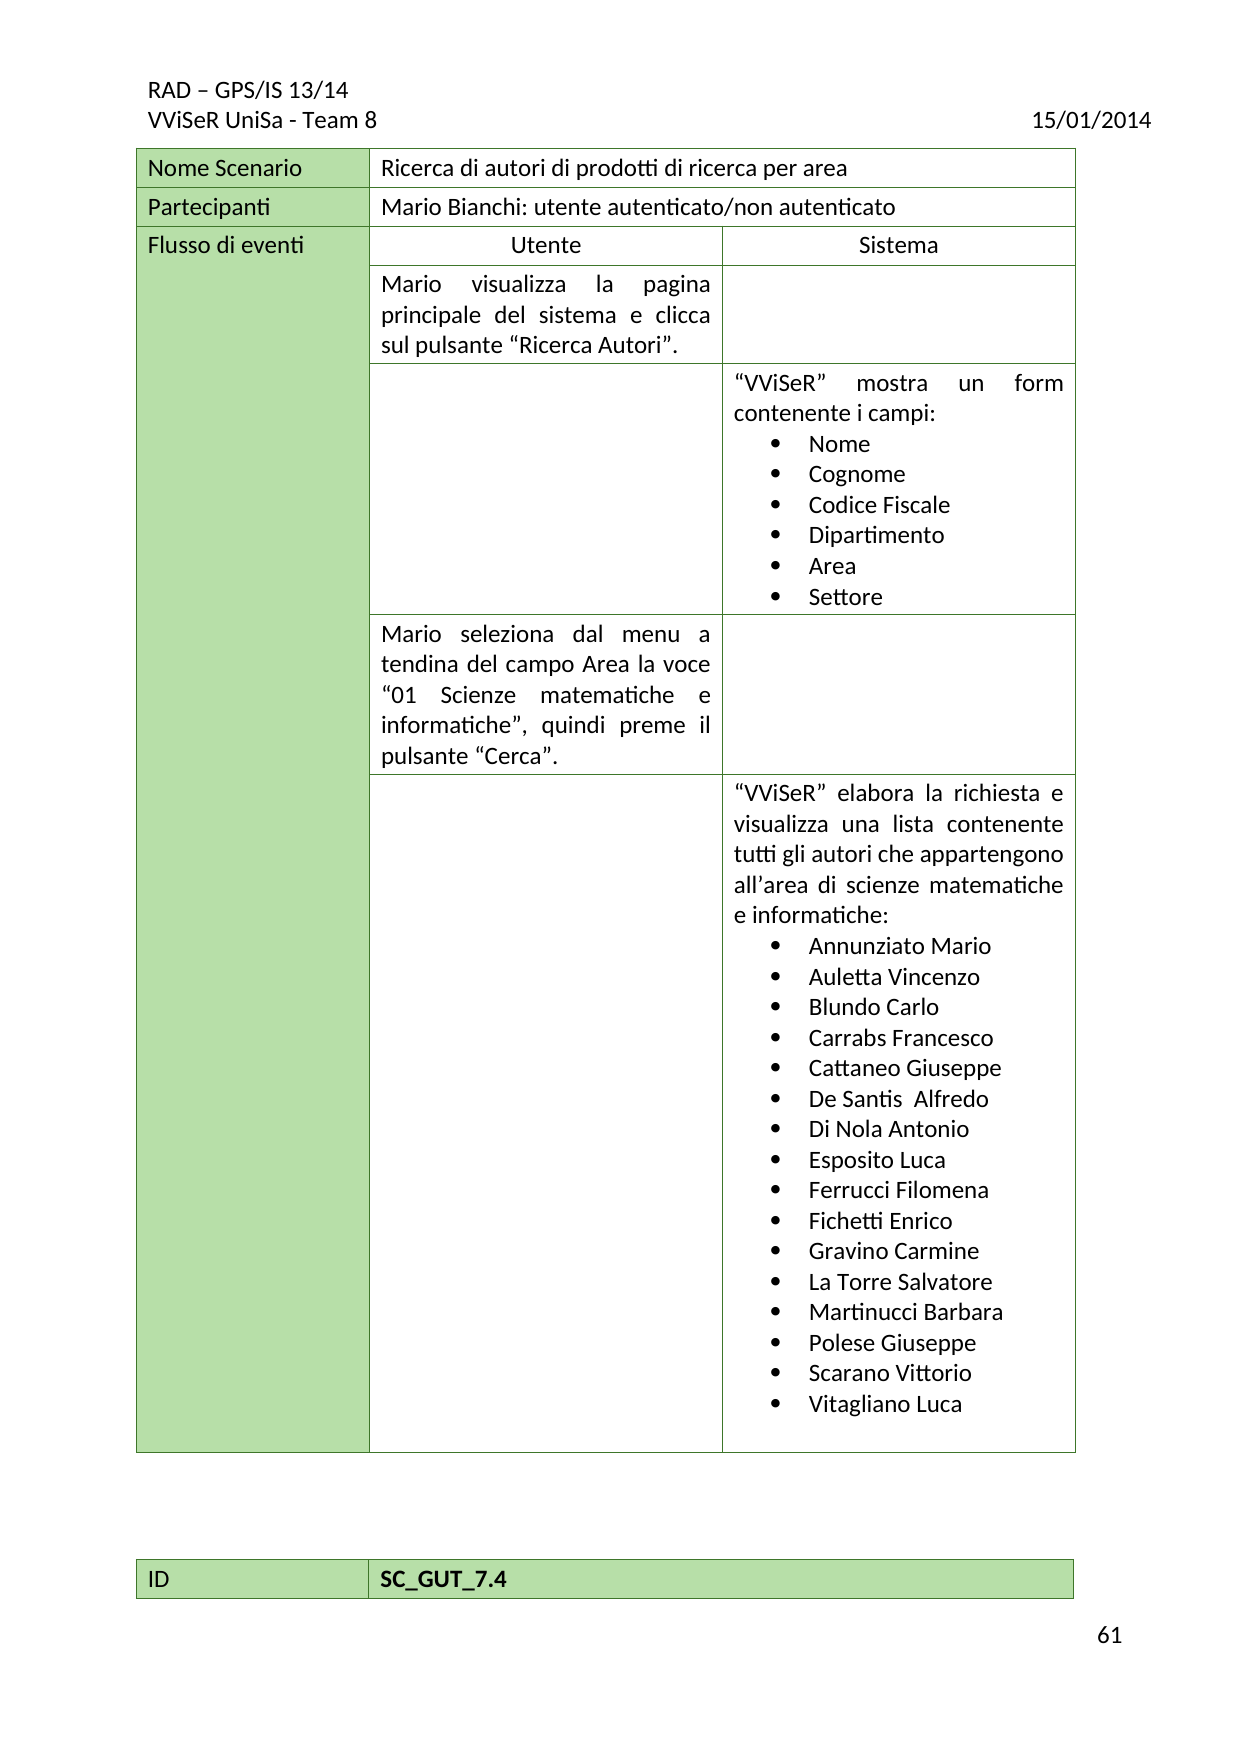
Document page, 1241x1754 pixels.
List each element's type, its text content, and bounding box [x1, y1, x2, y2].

table_cell Sistema [723, 227, 1075, 264]
table_cell Nome Scenario [137, 149, 369, 187]
table_cell Partecipanti [137, 188, 369, 226]
table_cell Mario visualizza la pagina principale del sistema e clicca sul pulsante “Ricerca Autori”. [370, 266, 722, 363]
table_cell “VViSeR” elabora la richiesta e visualizza una lista contenente tutti gli autori che appartengono all’area di scienze matematiche e informatiche: Annunziato Mario Auletta Vincenzo Blundo Carlo Carrabs Francesco Cattaneo Giuseppe De Santis Alfredo Di Nola Antonio Esposito Luca Ferrucci Filomena Fichetti Enrico Gravino Carmine La Torre Salvatore Martinucci Barbara Polese Giuseppe Scarano Vittorio Vitagliano Luca [723, 775, 1075, 1452]
table_cell [370, 364, 722, 614]
table_cell Utente [370, 227, 722, 264]
table_cell Ricerca di autori di prodotti di ricerca per area [370, 149, 1075, 187]
table_cell Mario Bianchi: utente autenticato/non autenticato [370, 188, 1075, 226]
table_cell Flusso di eventi [137, 227, 369, 1452]
table_cell “VViSeR” mostra un form contenente i campi: Nome Cognome Codice Fiscale Dipartimento Area Settore [723, 364, 1075, 614]
table_header ID [137, 1560, 368, 1598]
table_cell [370, 775, 722, 1452]
table_cell Mario seleziona dal menu a tendina del campo Area la voce “01 Scienze matematiche e informatiche”, quindi preme il pulsante “Cerca”. [370, 615, 722, 773]
table_cell [723, 615, 1075, 773]
table_header SC_GUT_7.4 [369, 1560, 1073, 1598]
table_cell [723, 266, 1075, 363]
